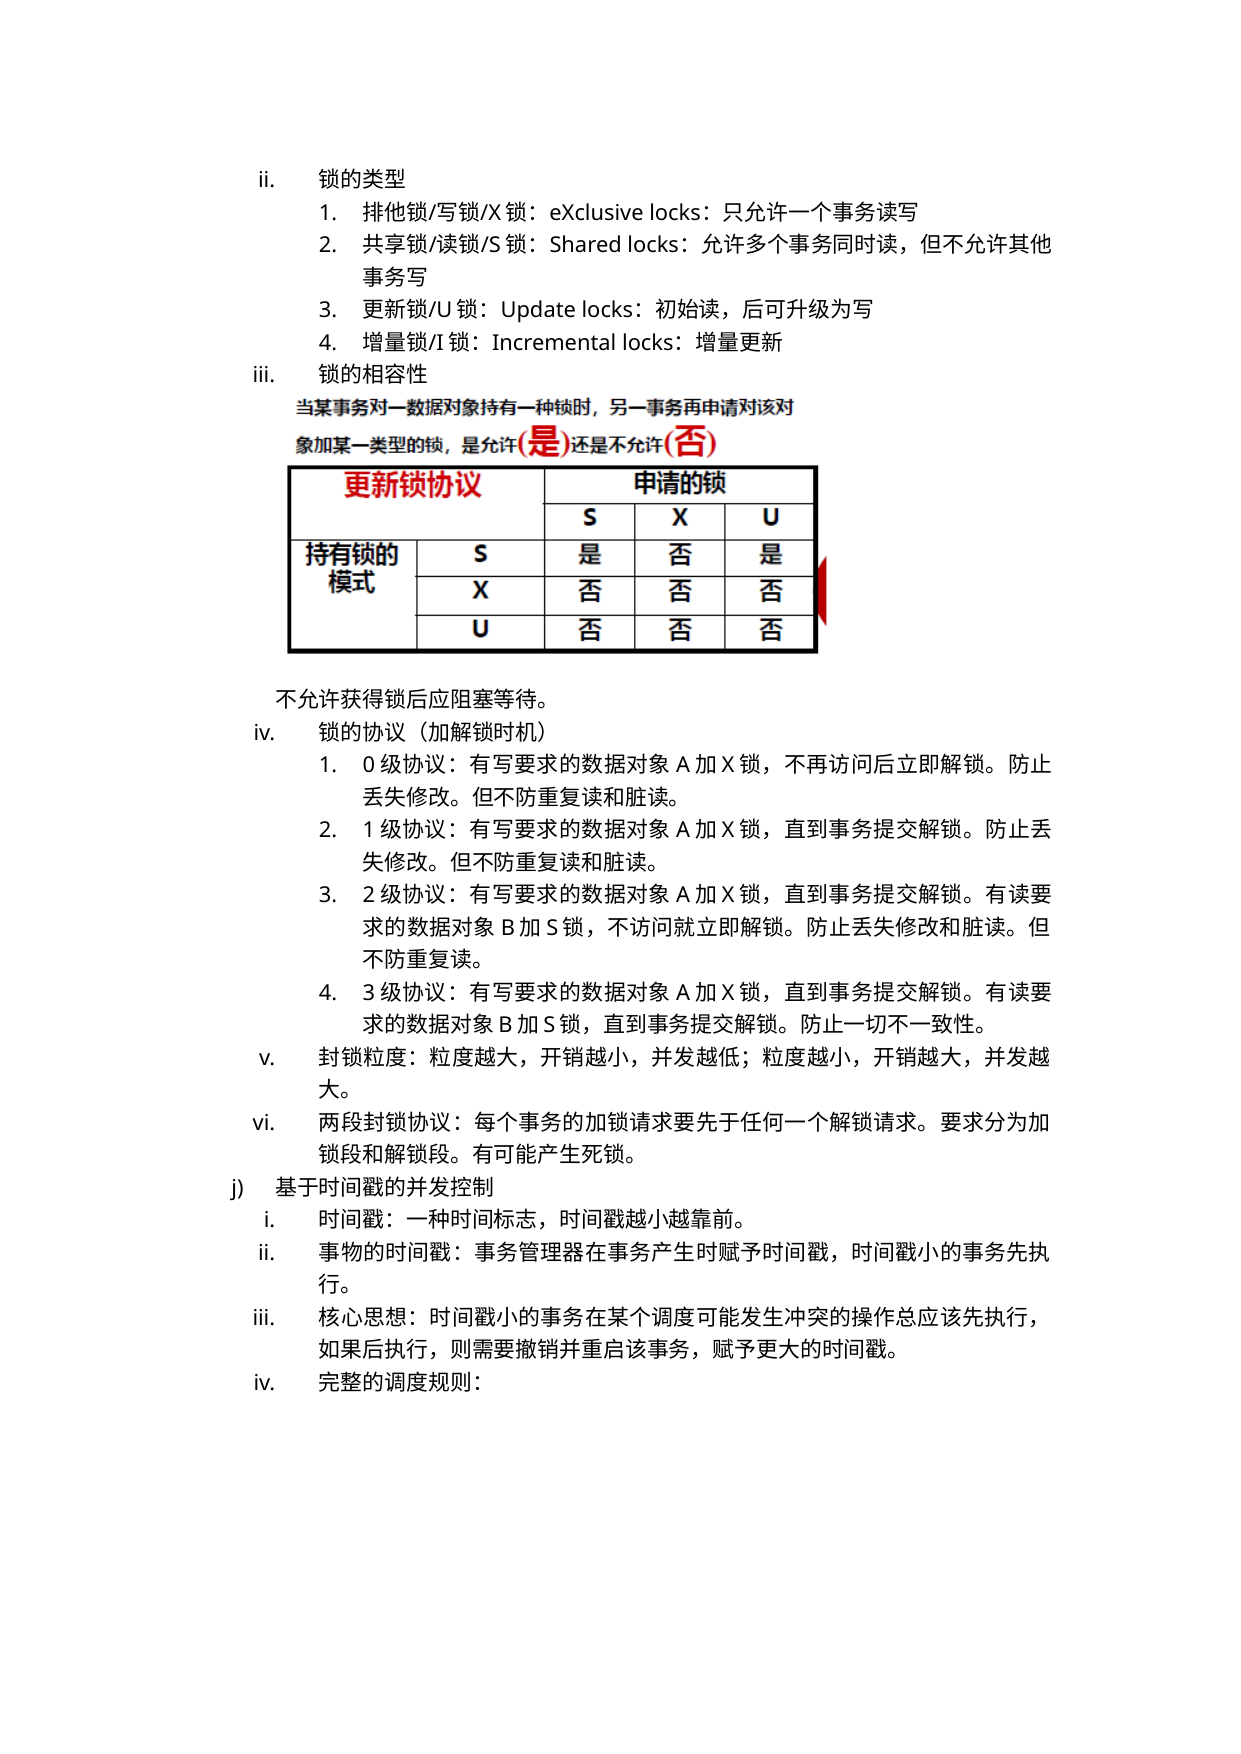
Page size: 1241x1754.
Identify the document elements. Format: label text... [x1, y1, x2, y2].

list 两段封锁协议：每个事务的加锁请求要先于任何一个解锁请求。要求分为加锁段和解锁段。有可能产生死锁。 [275, 1104, 1053, 1169]
list 共享锁/读锁/S锁：Shared locks：允许多个事务同时读，但不允许其他事务写 [319, 227, 1053, 292]
list 排他锁/写锁/X锁：eXclusive locks：只允许一个事务读写 [319, 194, 1053, 227]
list 时间戳：一种时间标志，时间戳越小越靠前。 [275, 1202, 1053, 1234]
list 更新锁/U锁：Update locks：初始读，后可升级为写 [319, 292, 1053, 324]
list 3级协议：有写要求的数据对象A加X锁，直到事务提交解锁。有读要求的数据对象B加S锁，直到事务提交解锁。防止一切不一致性。 [319, 974, 1053, 1039]
list 核心思想：时间戳小的事务在某个调度可能发生冲突的操作总应该先执行，如果后执行，则需要撤销并重启该事务，赋予更大的时间戳。 [275, 1299, 1053, 1364]
list 完整的调度规则： [275, 1364, 1053, 1397]
list 增量锁/I锁：Incremental locks：增量更新 [319, 324, 1053, 357]
text 不允许获得锁后应阻塞等待。 [275, 682, 1053, 714]
list 0级协议：有写要求的数据对象A加X锁，不再访问后立即解锁。防止丢失修改。但不防重复读和脏读。 [319, 747, 1053, 812]
list 事物的时间戳：事务管理器在事务产生时赋予时间戳，时间戳小的事务先执行。 [275, 1234, 1053, 1299]
list 1级协议：有写要求的数据对象A加X锁，直到事务提交解锁。防止丢失修改。但不防重复读和脏读。 [319, 812, 1053, 877]
picture [275, 389, 827, 660]
list 锁的类型 [275, 162, 1053, 194]
list 2级协议：有写要求的数据对象A加X锁，直到事务提交解锁。有读要求的数据对象B加S锁，不访问就立即解锁。防止丢失修改和脏读。但不防重复读。 [319, 877, 1053, 974]
list 锁的相容性 [275, 357, 1053, 389]
list 基于时间戳的并发控制 [231, 1169, 1053, 1202]
list 锁的协议（加解锁时机） [275, 714, 1053, 747]
list 封锁粒度：粒度越大，开销越小，并发越低；粒度越小，开销越大，并发越大。 [275, 1039, 1053, 1104]
